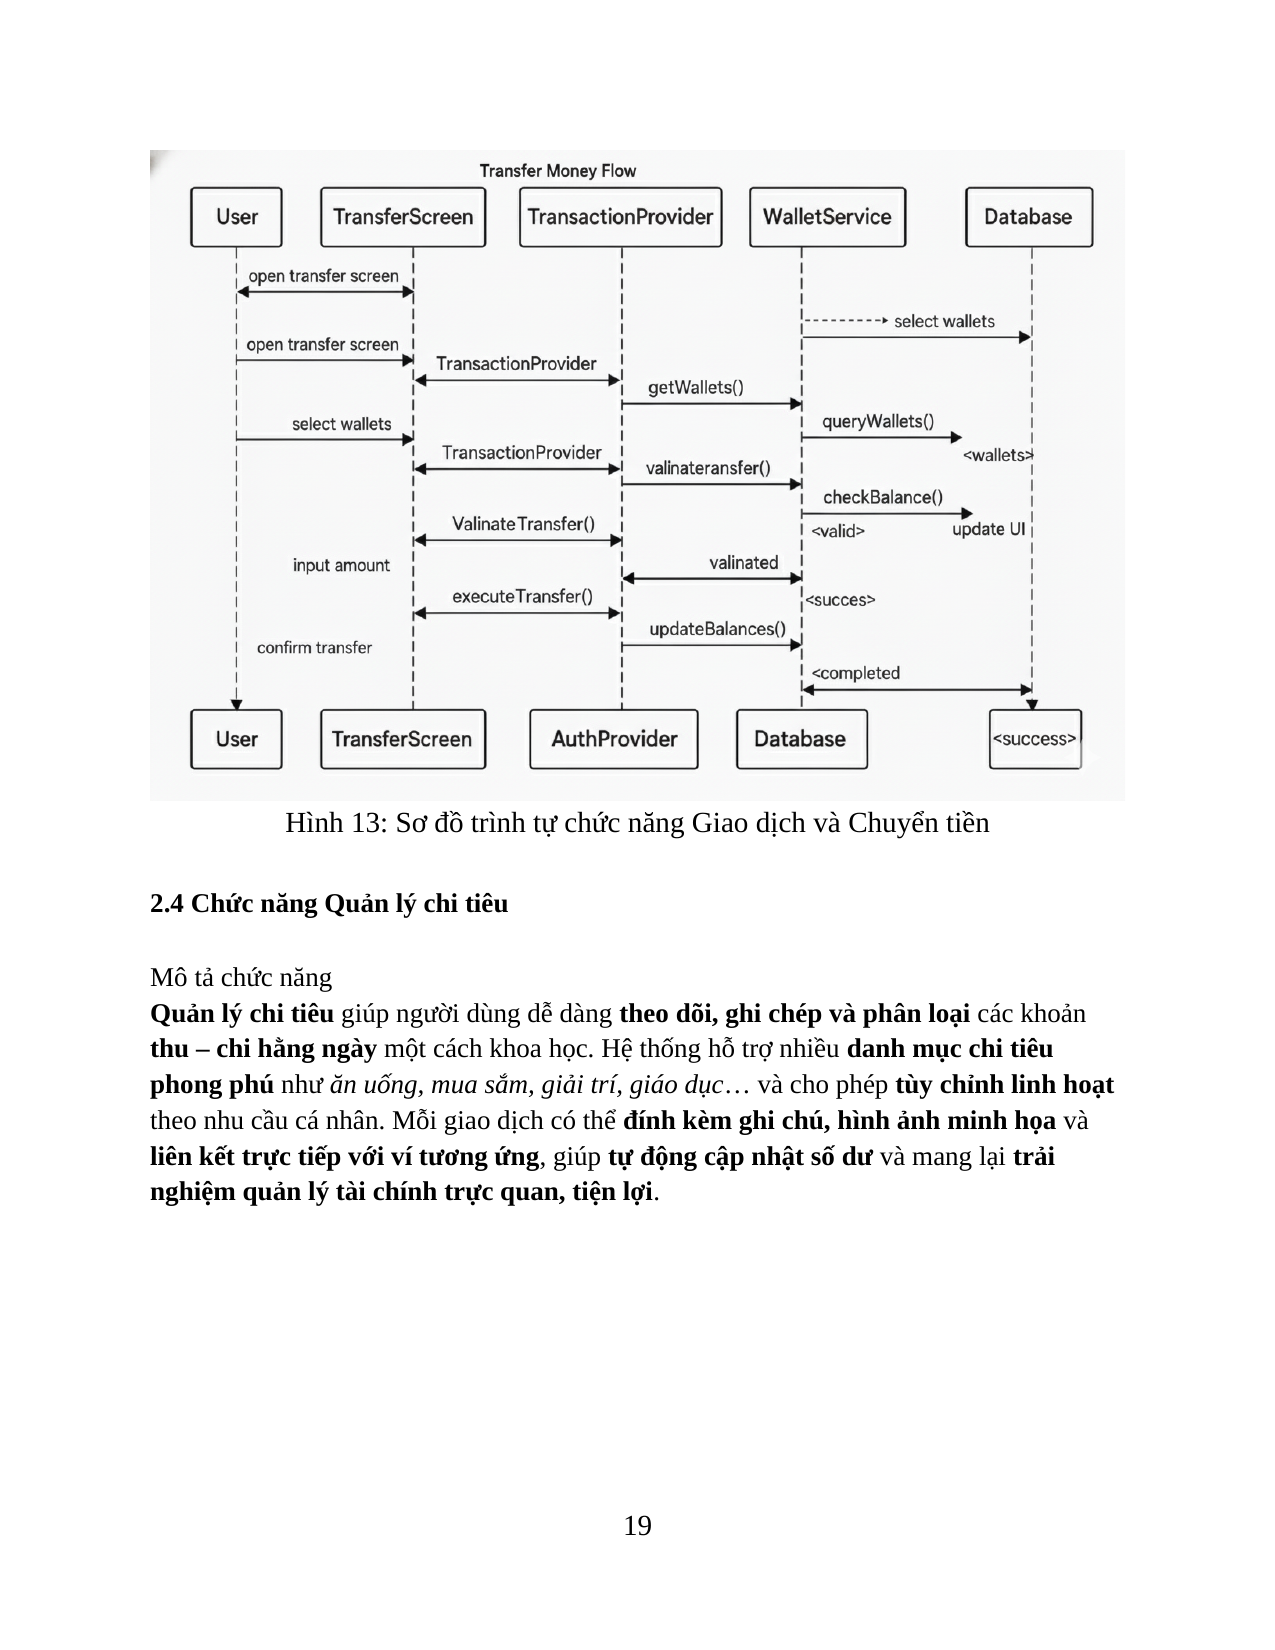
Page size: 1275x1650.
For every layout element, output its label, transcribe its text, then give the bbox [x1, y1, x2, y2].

text Hình 13: Sơ đồ trình tự chức năng Giao dịch và Chuyển tiền [150, 805, 1125, 839]
subtitle 2.4 Chức năng Quản lý chi tiêu [150, 887, 1125, 918]
text Mô tả chức năng [150, 961, 1125, 992]
picture [150, 150, 1125, 801]
text Quản lý chi tiêu giúp người dùng dễ dàng theo dõi, ghi chép và phân loại các khoản thu – chi hằng ngày một cách khoa học. Hệ thống hỗ trợ nhiều danh mục chi tiêu phong phú như ăn uống, mua sắm, giải trí, giáo dục… và cho phép tùy chỉnh linh hoạt theo nhu cầu cá nhân. Mỗi giao dịch có thể đính kèm ghi chú, hình ảnh minh họa và liên kết trực tiếp với ví tương ứng, giúp tự động cập nhật số dư và mang lại trải nghiệm quản lý tài chính trực quan, tiện lợi. [150, 997, 1125, 1206]
